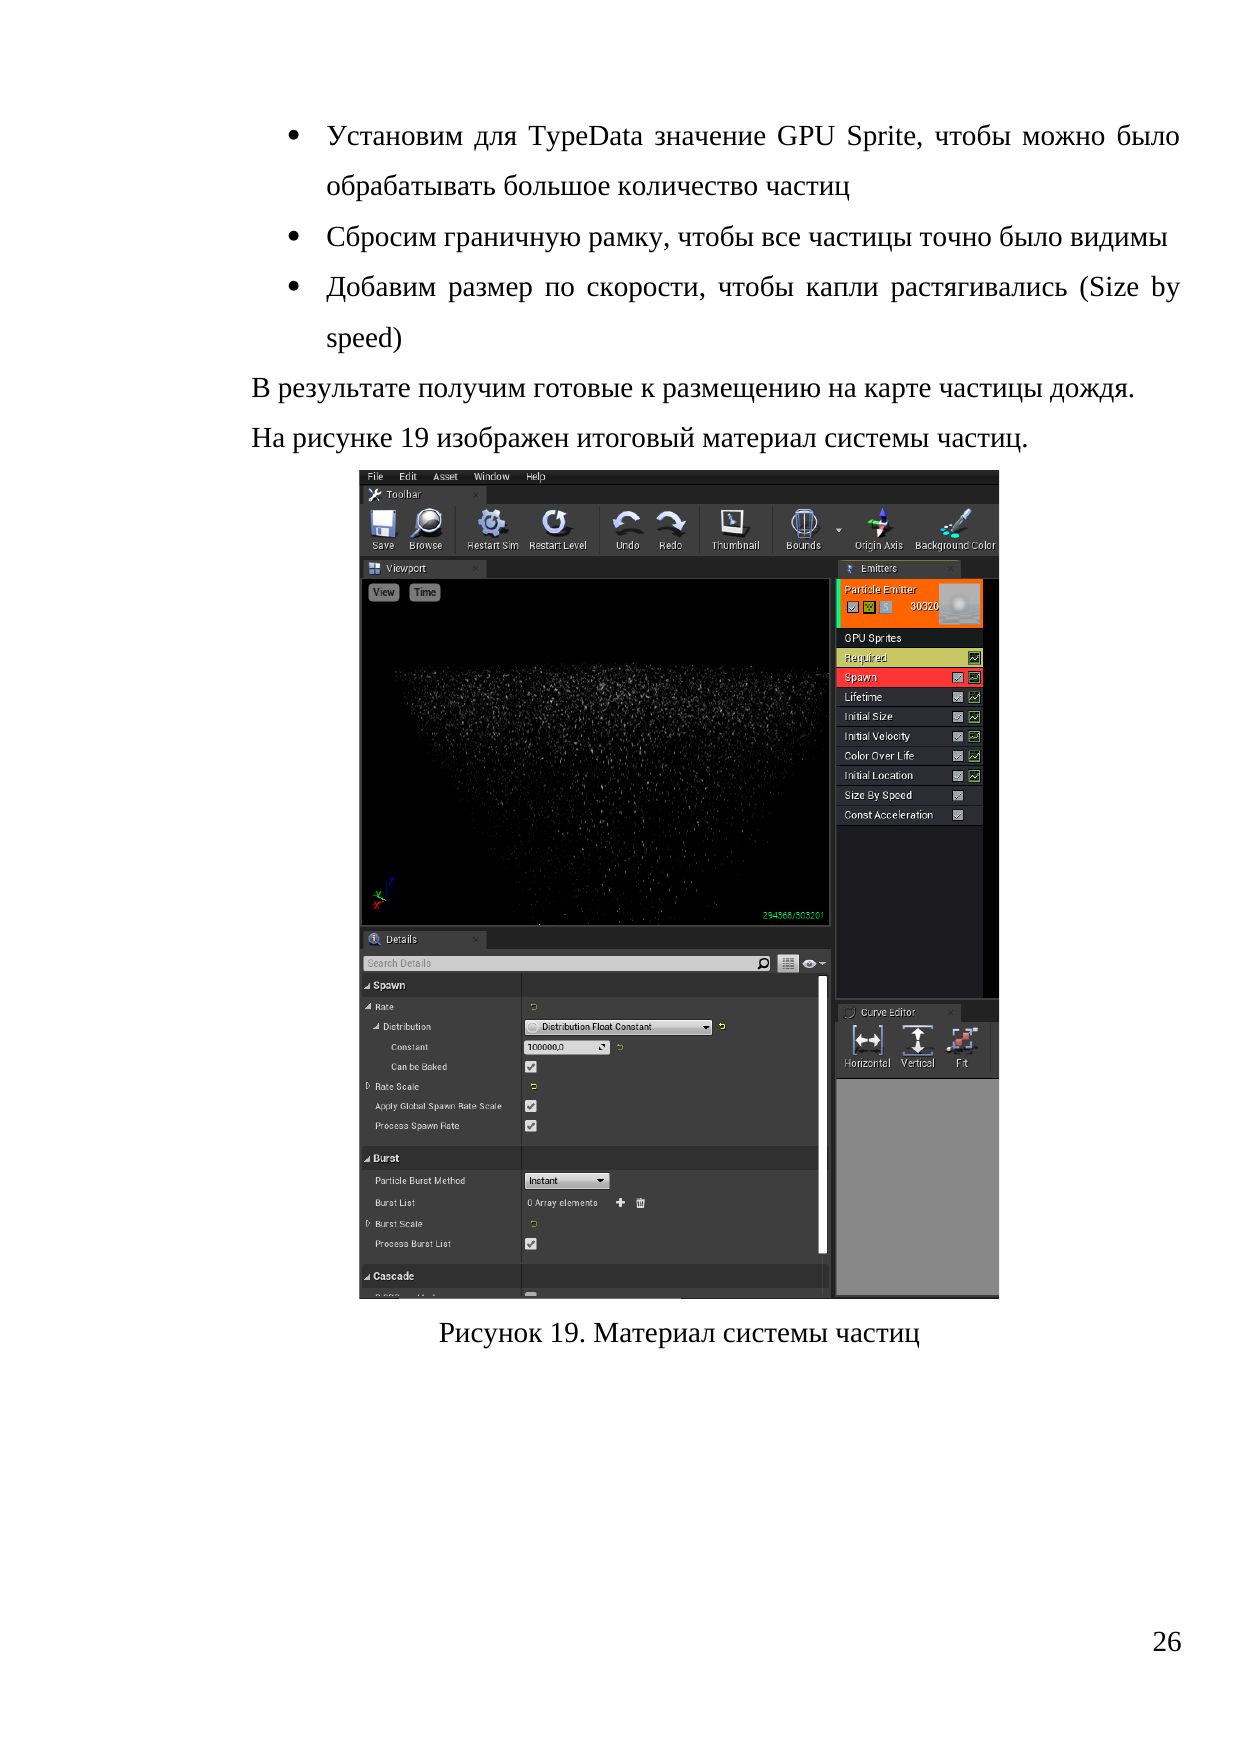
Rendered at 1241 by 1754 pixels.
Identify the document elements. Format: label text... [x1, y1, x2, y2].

text Рисунок 19. Материал системы частиц [177, 1316, 1181, 1349]
picture [359, 470, 1000, 1299]
text На рисунке 19 изображен итоговый материал системы частиц. [177, 420, 1181, 454]
list Сбросим граничную рамку, чтобы все частицы точно было видимы [288, 219, 1181, 252]
text В результате получим готовые к размещению на карте частицы дождя. [177, 370, 1181, 403]
list Добавим размер по скорости, чтобы капли растягивались (Size by speed) [288, 269, 1181, 353]
list Установим для TypeData значение GPU Sprite, чтобы можно было обрабатывать большое количество частиц [288, 118, 1181, 202]
